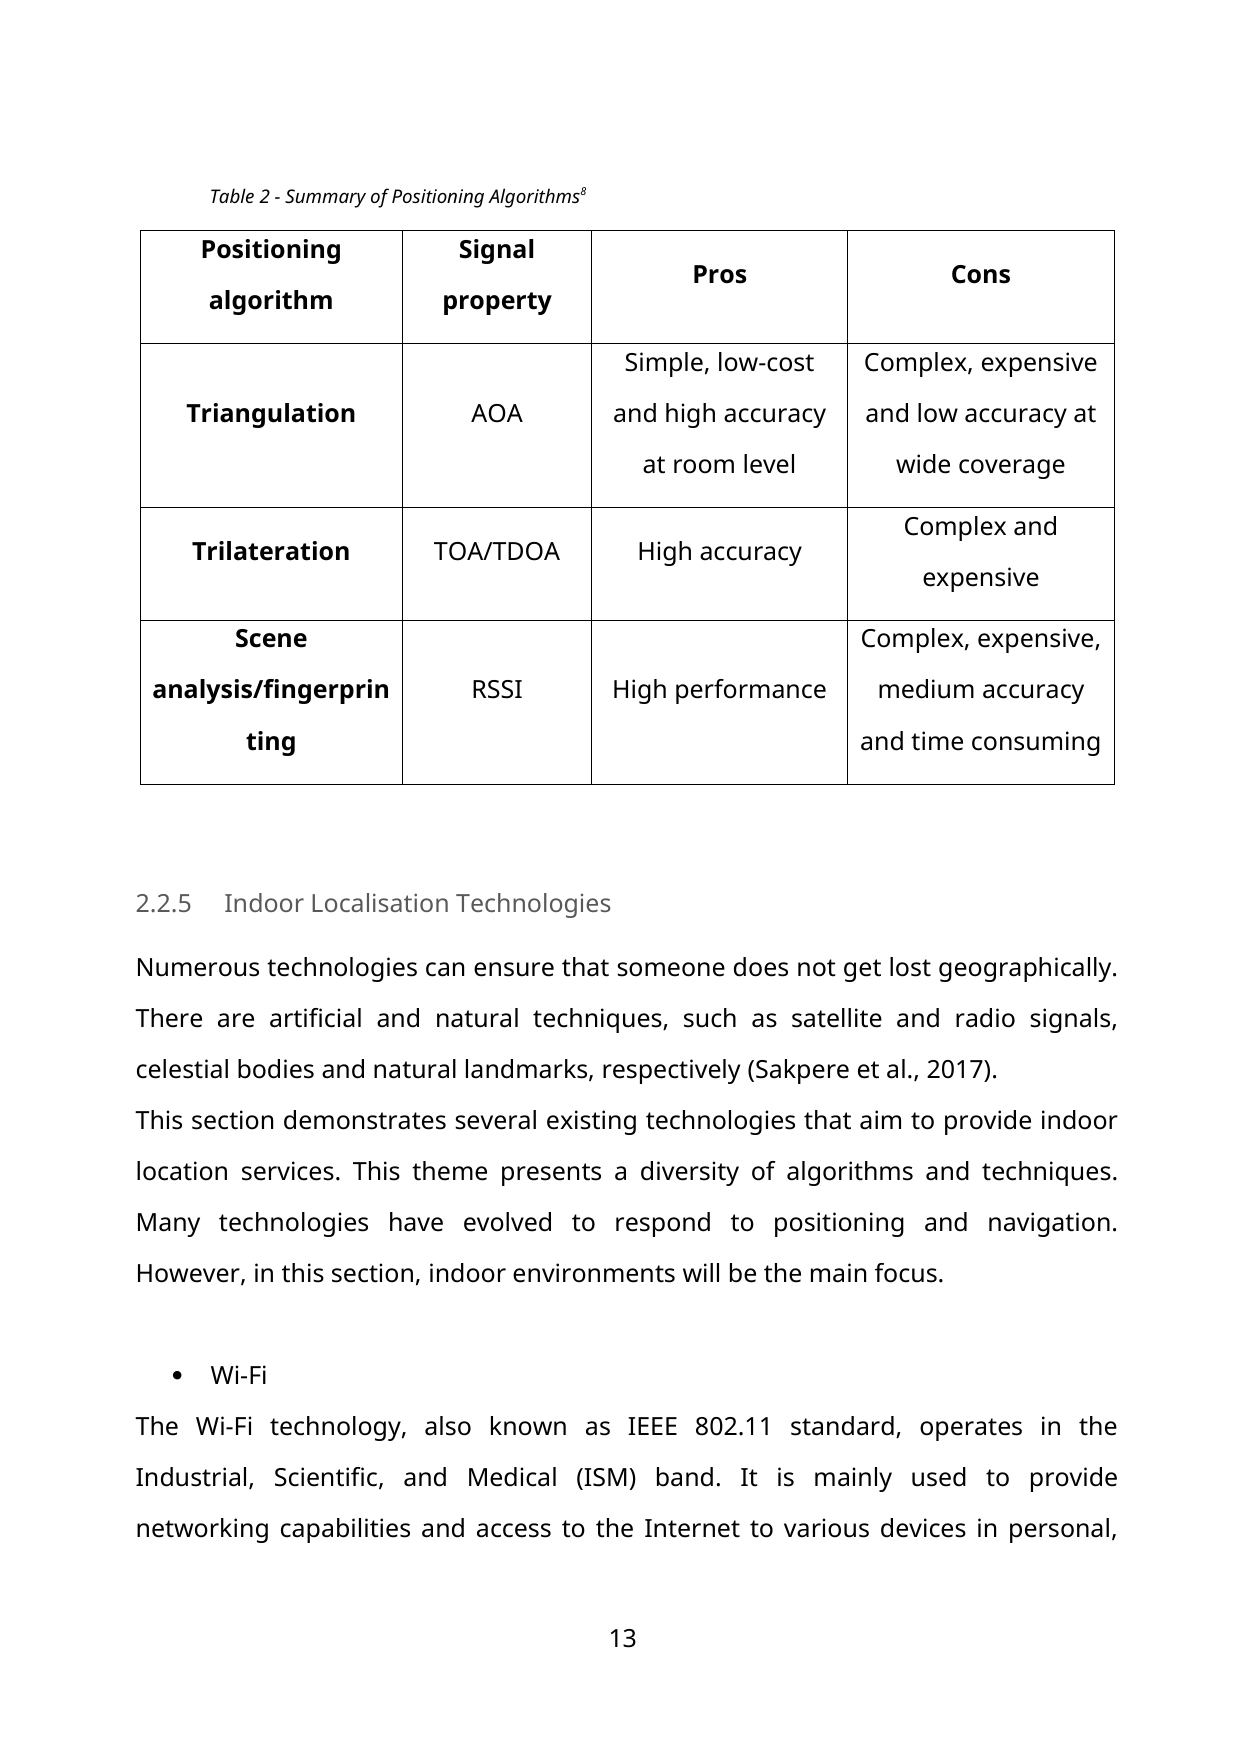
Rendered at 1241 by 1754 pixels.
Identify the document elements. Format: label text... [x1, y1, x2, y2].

text Table 2 - Summary of Positioning Algorithms8 [135, 184, 1119, 209]
text This section demonstrates several existing technologies that aim to provide indoor location services. This theme presents a diversity of algorithms and techniques. Many technologies have evolved to respond to positioning and navigation. However, in this section, indoor environments will be the main focus. [135, 1103, 1119, 1290]
table_cell Complex and expensive [848, 508, 1114, 620]
table_cell Complex, expensive and low accuracy at wide coverage [848, 344, 1114, 507]
subtitle 2.2.5 Indoor Localisation Technologies [135, 886, 1119, 920]
table_cell RSSI [403, 621, 591, 784]
table_cell Trilateration [141, 508, 402, 620]
list Wi-Fi [173, 1358, 1119, 1392]
table_header Cons [848, 231, 1114, 343]
table_cell Complex, expensive, medium accuracy and time consuming [848, 621, 1114, 784]
table_cell Triangulation [141, 344, 402, 507]
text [135, 1409, 1119, 1545]
table_header Positioning algorithm [141, 231, 402, 343]
table_cell AOA [403, 344, 591, 507]
table_cell Scene analysis/fingerprinting [141, 621, 402, 784]
table_cell TOA/TDOA [403, 508, 591, 620]
table_header Signal property [403, 231, 591, 343]
table_cell High performance [592, 621, 847, 784]
text Numerous technologies can ensure that someone does not get lost geographically. There are artificial and natural techniques, such as satellite and radio signals, celestial bodies and natural landmarks, respectively (Sakpere et al., 2017). [135, 949, 1119, 1086]
table_cell Simple, low-cost and high accuracy at room level [592, 344, 847, 507]
table_cell High accuracy [592, 508, 847, 620]
table_header Pros [592, 231, 847, 343]
